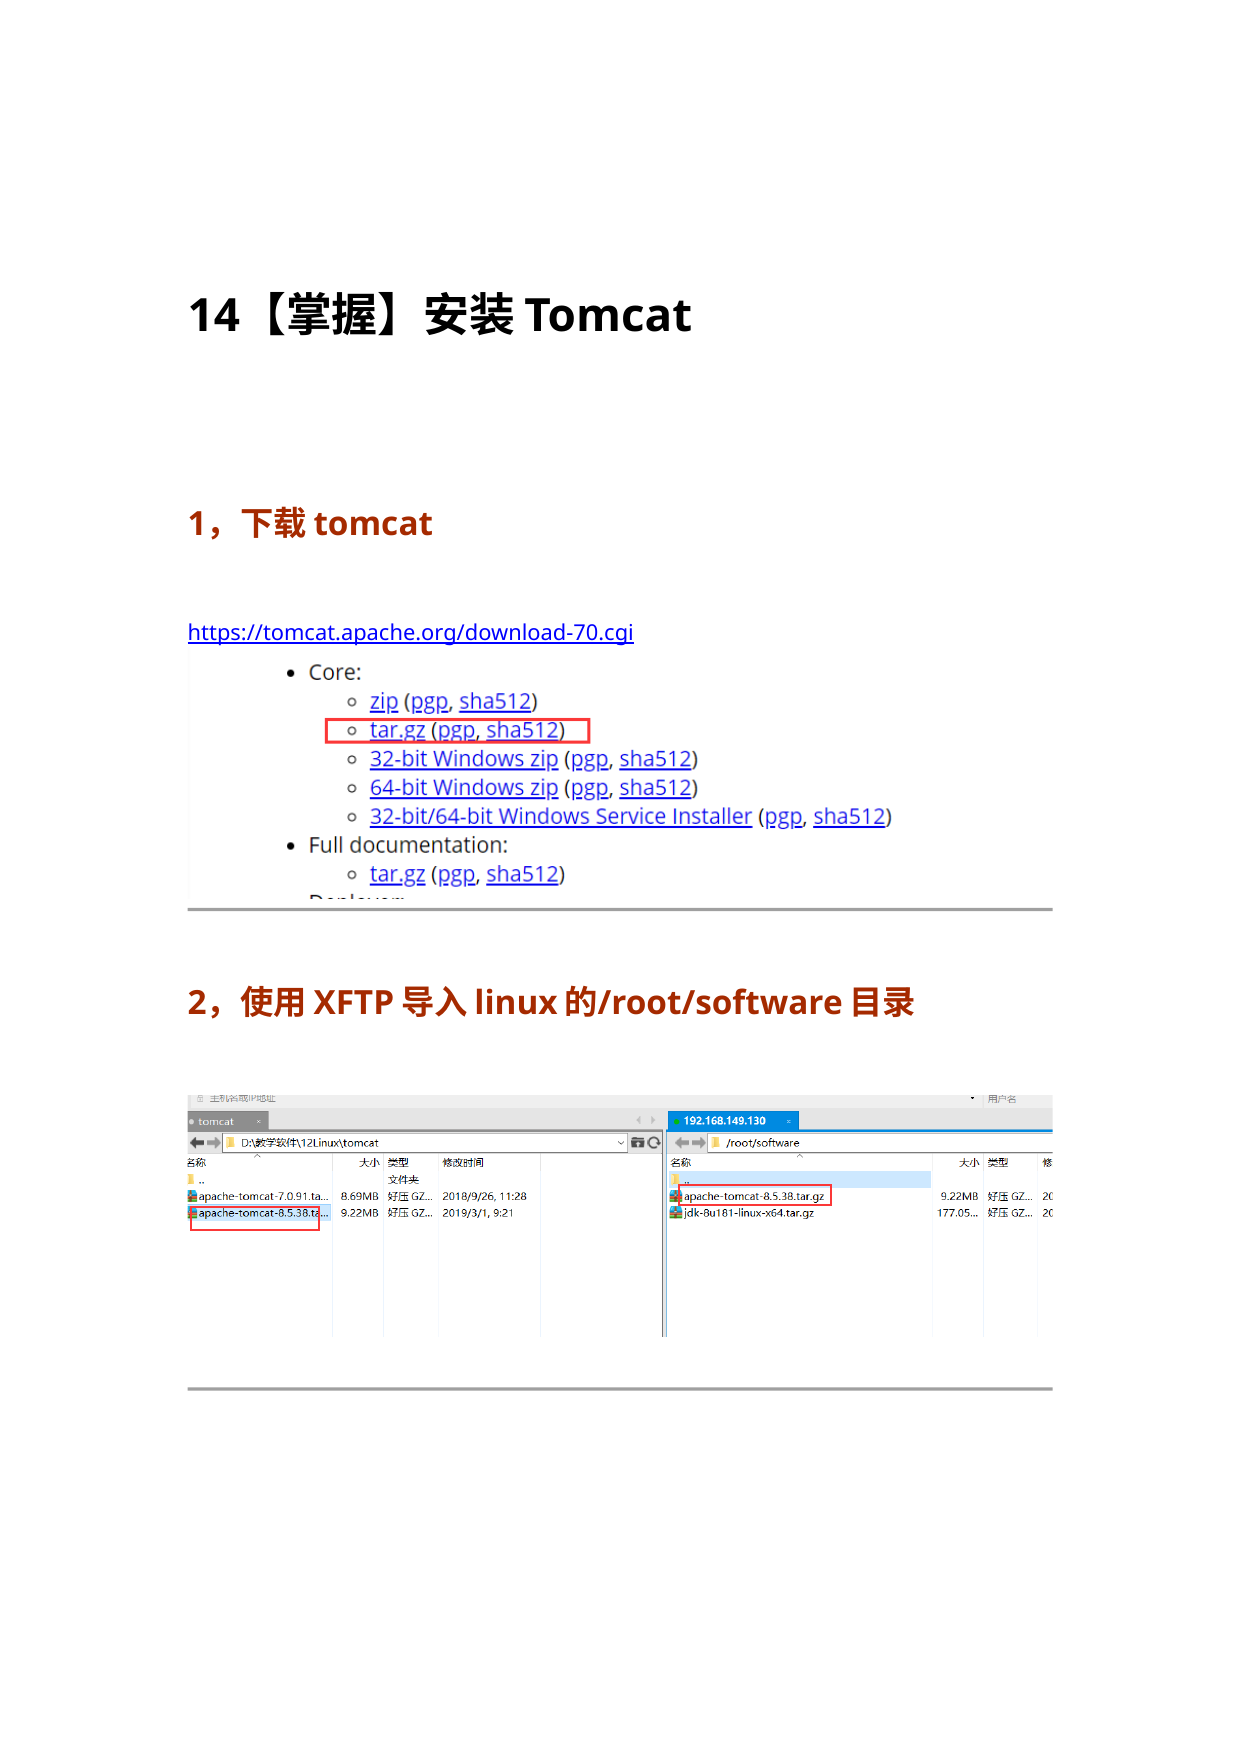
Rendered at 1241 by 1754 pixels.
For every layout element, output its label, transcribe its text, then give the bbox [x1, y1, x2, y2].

subtitle 2，使用XFTP导入linux的/root/software目录 [187, 967, 1053, 1032]
text https://tomcat.apache.org/download-70.cgi [187, 615, 1053, 647]
subtitle 14【掌握】安装Tomcat [187, 262, 1053, 360]
subtitle 1，下载tomcat [187, 488, 1053, 553]
picture [187, 647, 1053, 899]
picture [187, 1095, 1053, 1337]
